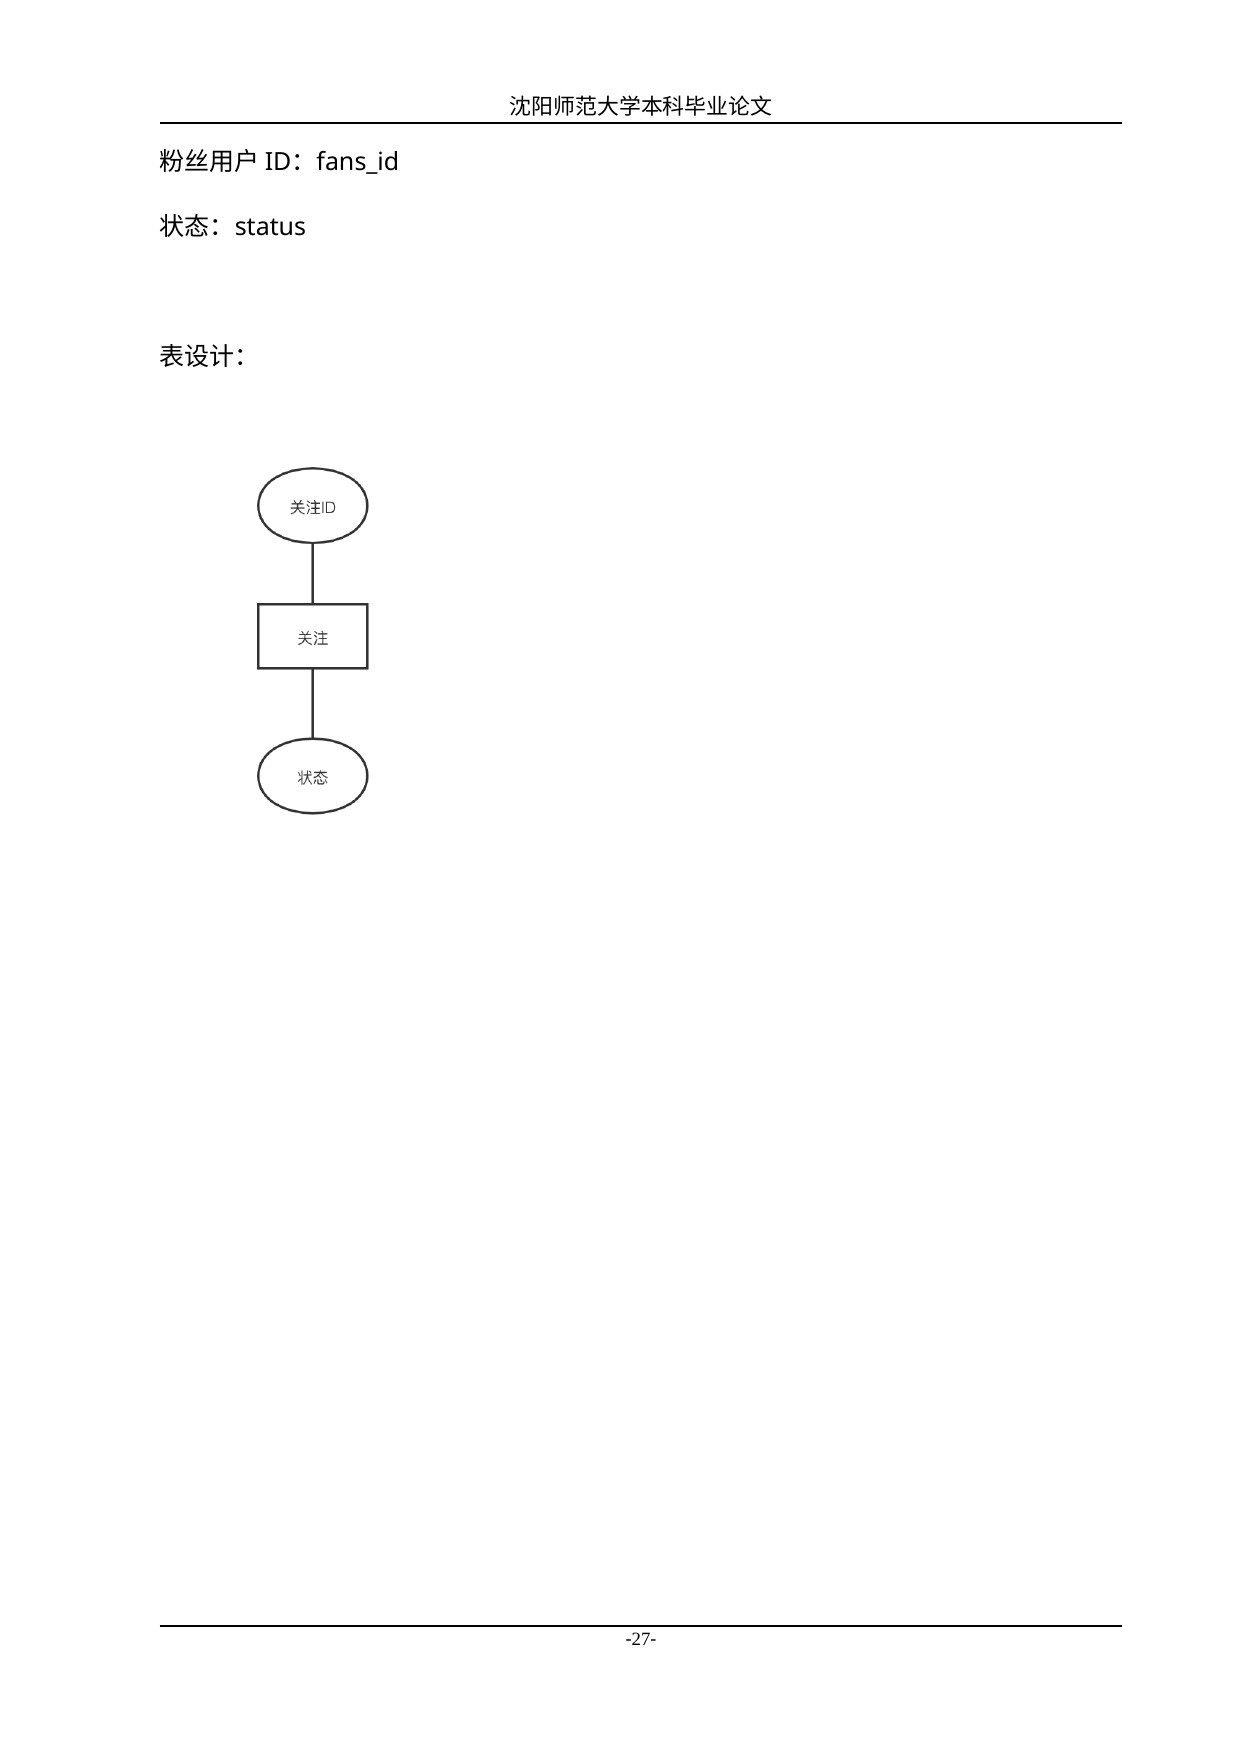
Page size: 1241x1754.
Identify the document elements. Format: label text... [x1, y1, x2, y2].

text 粉丝用户ID：fans_id [159, 127, 1122, 192]
text 表设计： [159, 322, 1122, 387]
text 状态：status [159, 192, 1122, 257]
picture [228, 438, 397, 843]
